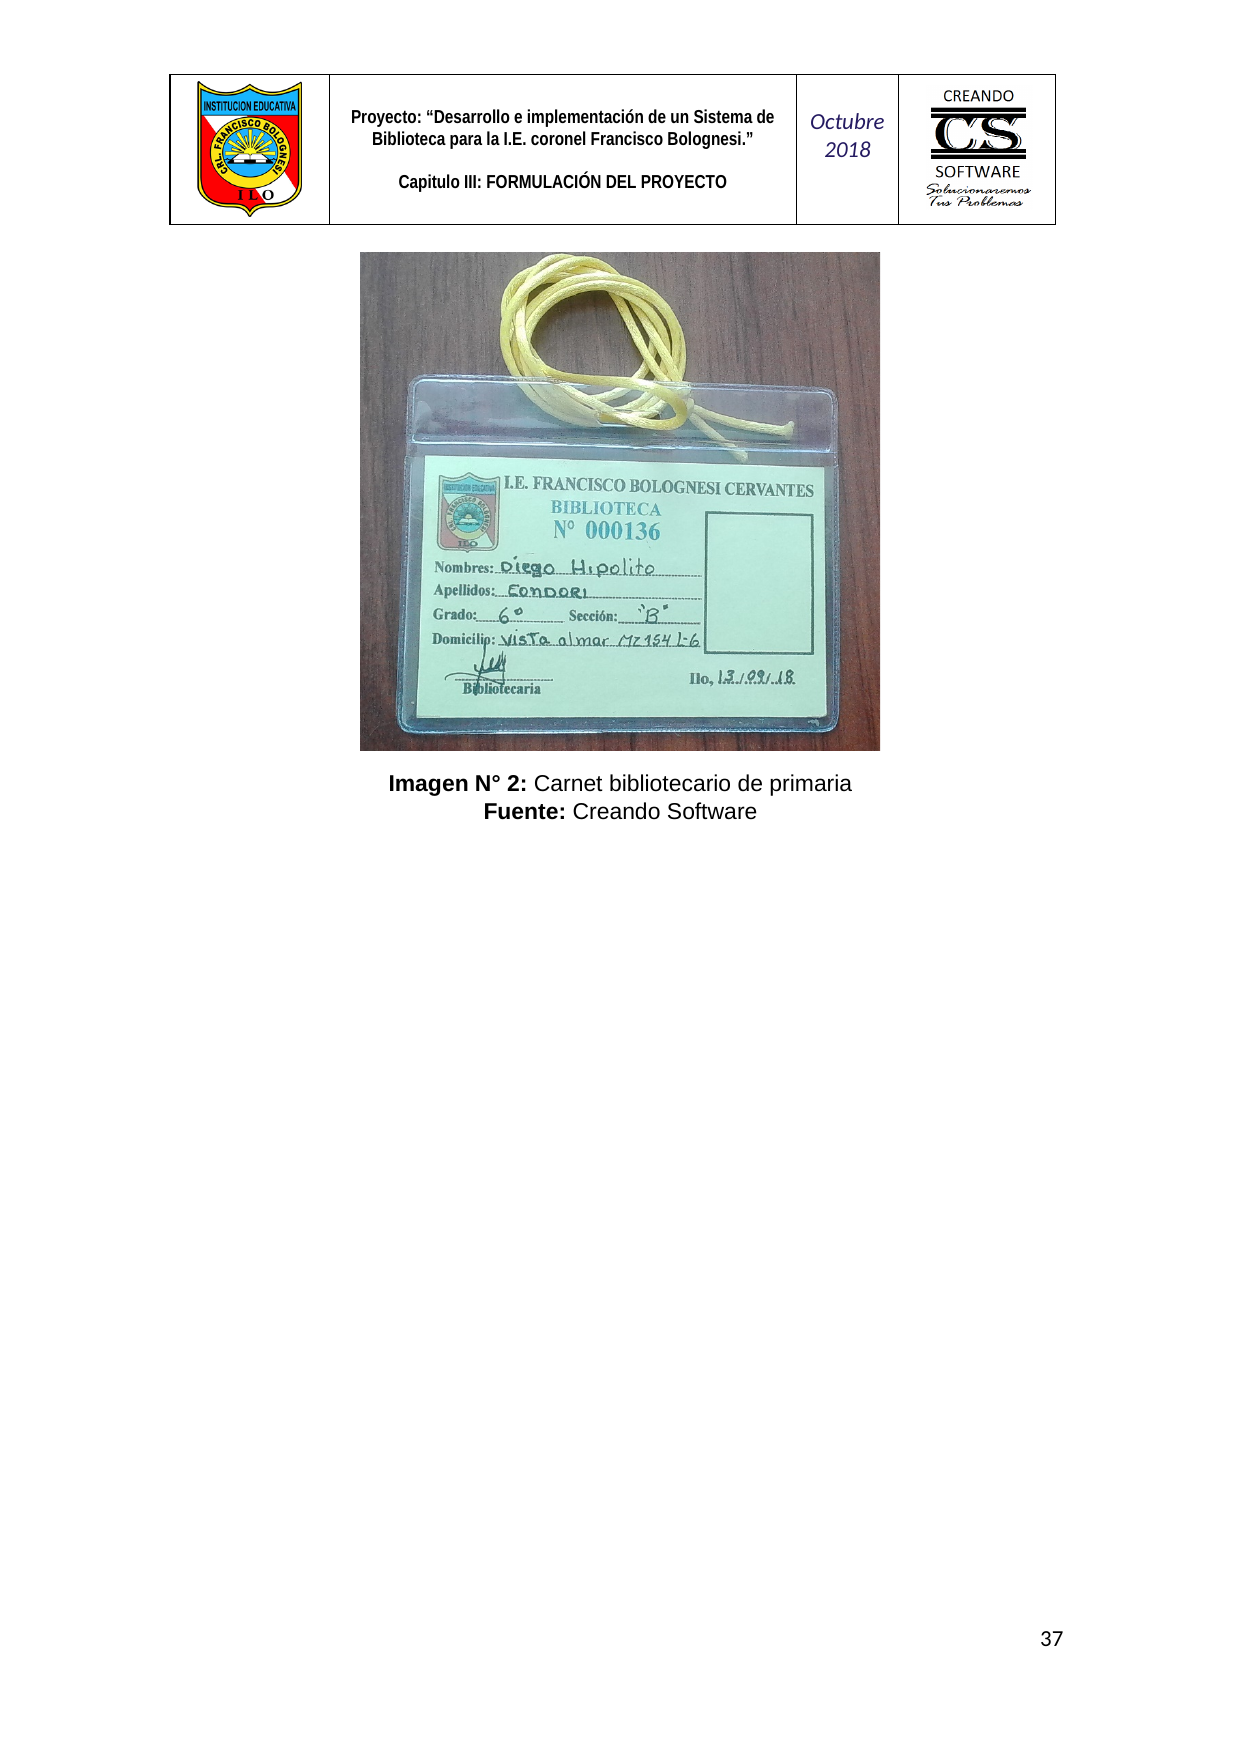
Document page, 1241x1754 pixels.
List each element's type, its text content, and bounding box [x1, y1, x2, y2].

text Imagen N° 2: Carnet bibliotecario de primaria [177, 770, 1063, 796]
picture [360, 252, 881, 751]
picture [926, 85, 1033, 210]
text Fuente: Creando Software [177, 798, 1063, 825]
picture [197, 81, 302, 217]
